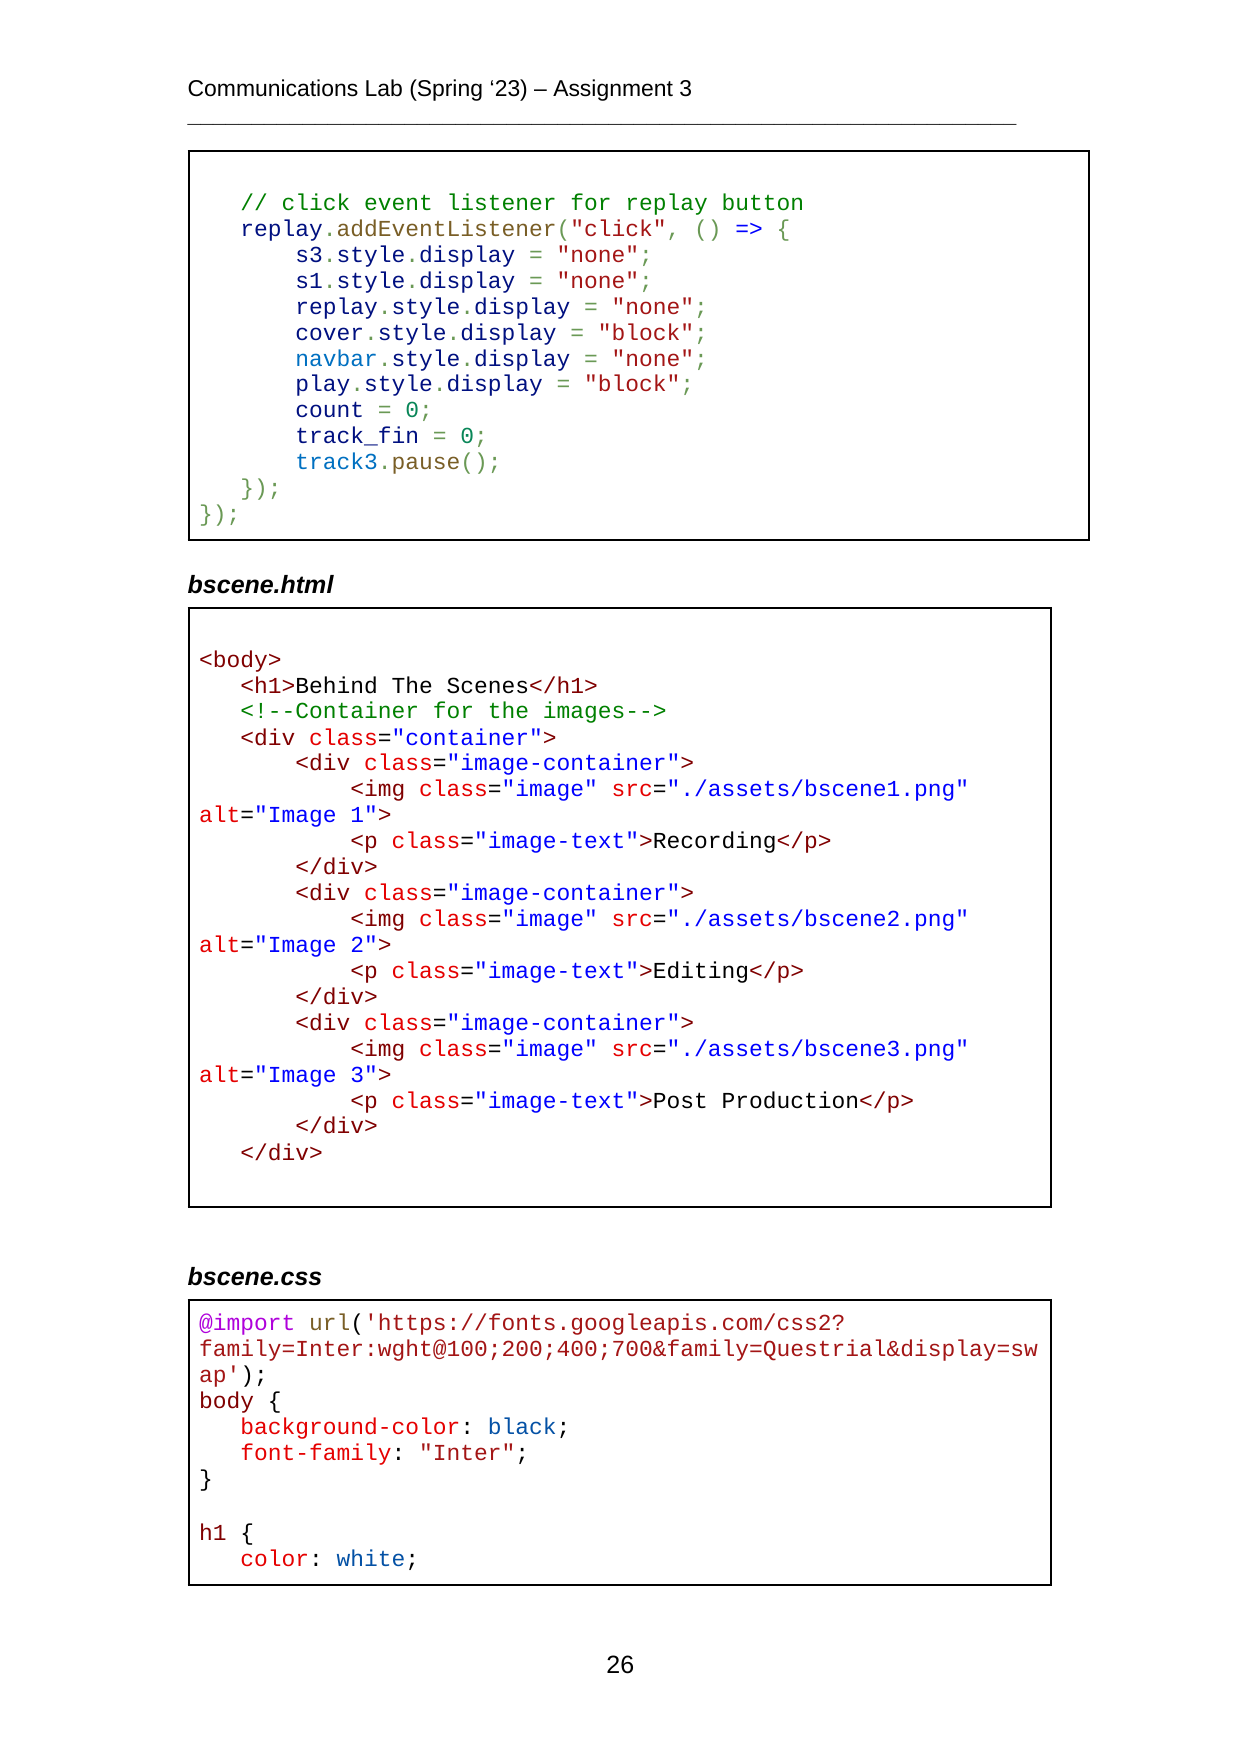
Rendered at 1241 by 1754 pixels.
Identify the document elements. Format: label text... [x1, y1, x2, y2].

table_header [190, 1301, 1050, 1584]
text bscene.html [187, 570, 1053, 598]
table_header <body> <h1>Behind The Scenes</h1> <!--Container for the images--> <div class="container"> <div class="image-container"> <img class="image" src="./assets/bscene1.png" alt="Image 1"> <p class="image-text">Recording</p> </div> <div class="image-container"> <img class="image" src="./assets/bscene2.png" alt="Image 2"> <p class="image-text">Editing</p> </div> <div class="image-container"> <img class="image" src="./assets/bscene3.png" alt="Image 3"> <p class="image-text">Post Production</p> </div> </div> [190, 609, 1050, 1206]
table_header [190, 152, 1088, 539]
text bscene.css [187, 1262, 1053, 1291]
